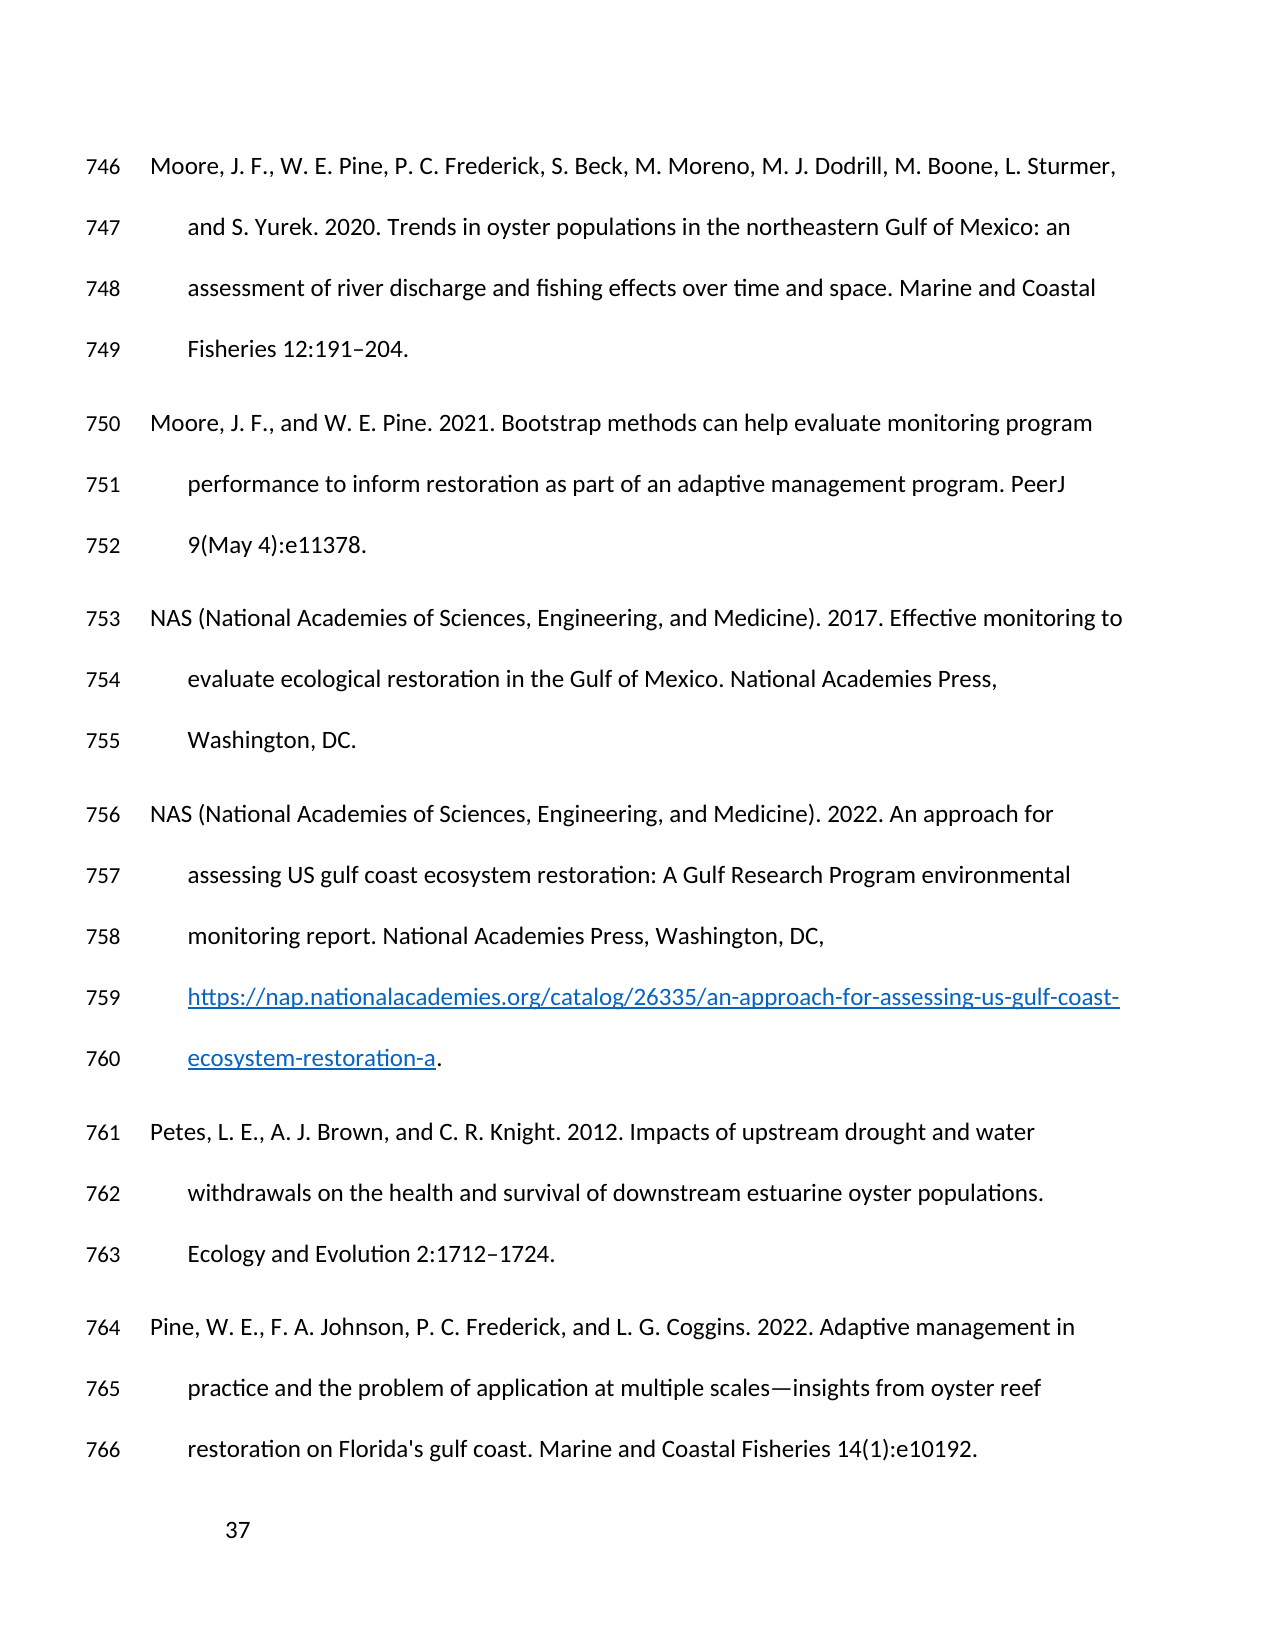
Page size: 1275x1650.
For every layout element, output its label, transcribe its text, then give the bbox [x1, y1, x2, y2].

text Pine, W. E., F. A. Johnson, P. C. Frederick, and L. G. Coggins. 2022. Adaptive management in practice and the problem of application at multiple scales—insights from oyster reef restoration on Florida's gulf coast. Marine and Coastal Fisheries 14(1):e10192. [150, 1311, 1125, 1464]
text Petes, L. E., A. J. Brown, and C. R. Knight. 2012. Impacts of upstream drought and water withdrawals on the health and survival of downstream estuarine oyster populations. Ecology and Evolution 2:1712–1724. [150, 1116, 1125, 1268]
text NAS (National Academies of Sciences, Engineering, and Medicine). 2017. Effective monitoring to evaluate ecological restoration in the Gulf of Mexico. National Academies Press, Washington, DC. [150, 602, 1125, 755]
text NAS (National Academies of Sciences, Engineering, and Medicine). 2022. An approach for assessing US gulf coast ecosystem restoration: A Gulf Research Program environmental monitoring report. National Academies Press, Washington, DC, https://nap.nationalacademies.org/catalog/26335/an-approach-for-assessing-us-gulf-coast-ecosystem-restoration-a. [150, 798, 1125, 1073]
text Moore, J. F., W. E. Pine, P. C. Frederick, S. Beck, M. Moreno, M. J. Dodrill, M. Boone, L. Sturmer, and S. Yurek. 2020. Trends in oyster populations in the northeastern Gulf of Mexico: an assessment of river discharge and fishing effects over time and space. Marine and Coastal Fisheries 12:191–204. [150, 150, 1125, 364]
text Moore, J. F., and W. E. Pine. 2021. Bootstrap methods can help evaluate monitoring program performance to inform restoration as part of an adaptive management program. PeerJ 9(May 4):e11378. [150, 407, 1125, 559]
